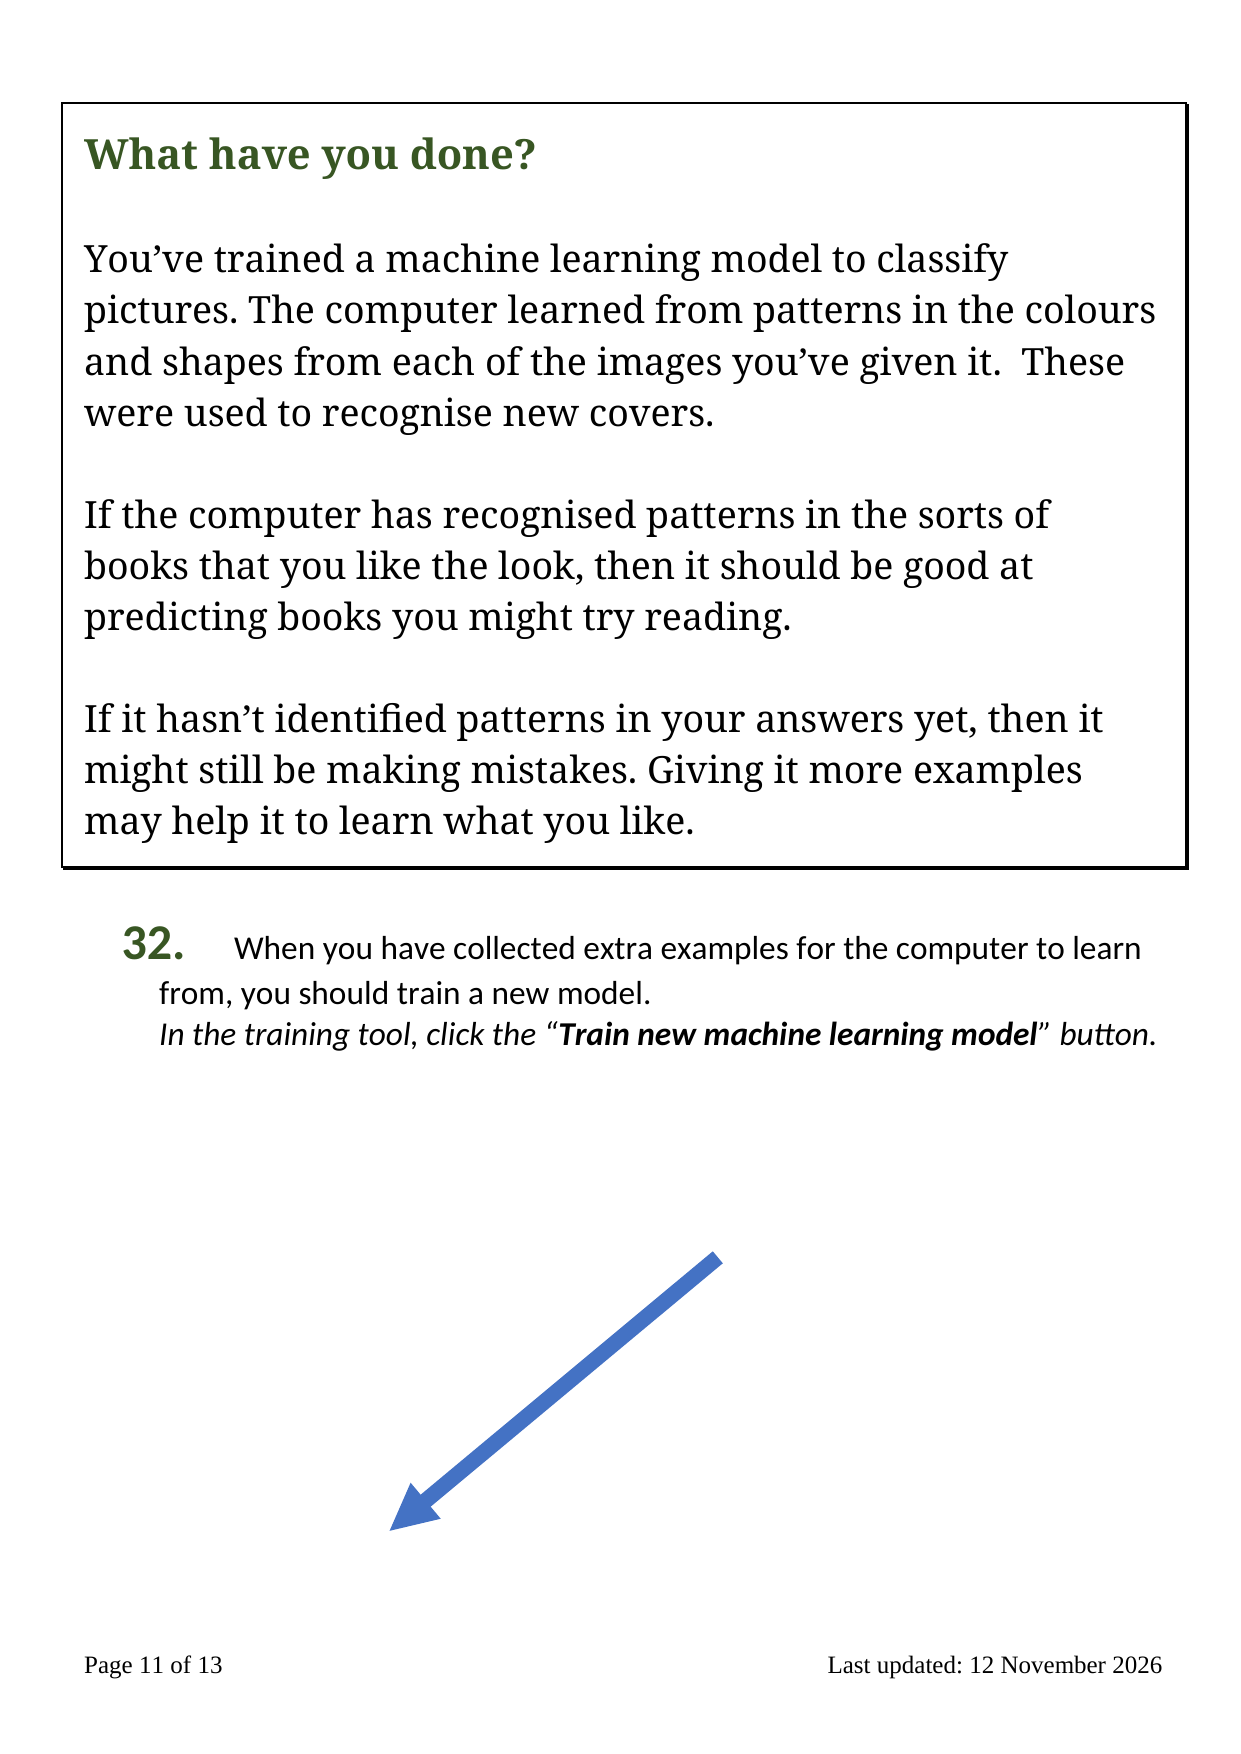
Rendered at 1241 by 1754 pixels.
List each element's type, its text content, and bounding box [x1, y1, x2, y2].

text If it hasn’t identified patterns in your answers yet, then it might still be making mistakes. Giving it more examples may help it to learn what you like. [63, 669, 1185, 866]
text If the computer has recognised patterns in the sorts of books that you like the look, then it should be good at predicting books you might try reading. [84, 488, 1164, 641]
text What have you done? [63, 104, 1185, 182]
text You’ve trained a machine learning model to classify pictures. The computer learned from patterns in the colours and shapes from each of the images you’ve given it. These were used to recognise new covers. [84, 233, 1164, 437]
list When you have collected extra examples for the computer to learn from, you should train a new model. In the training tool, click the “Train new machine learning model” button. [121, 911, 1164, 1053]
